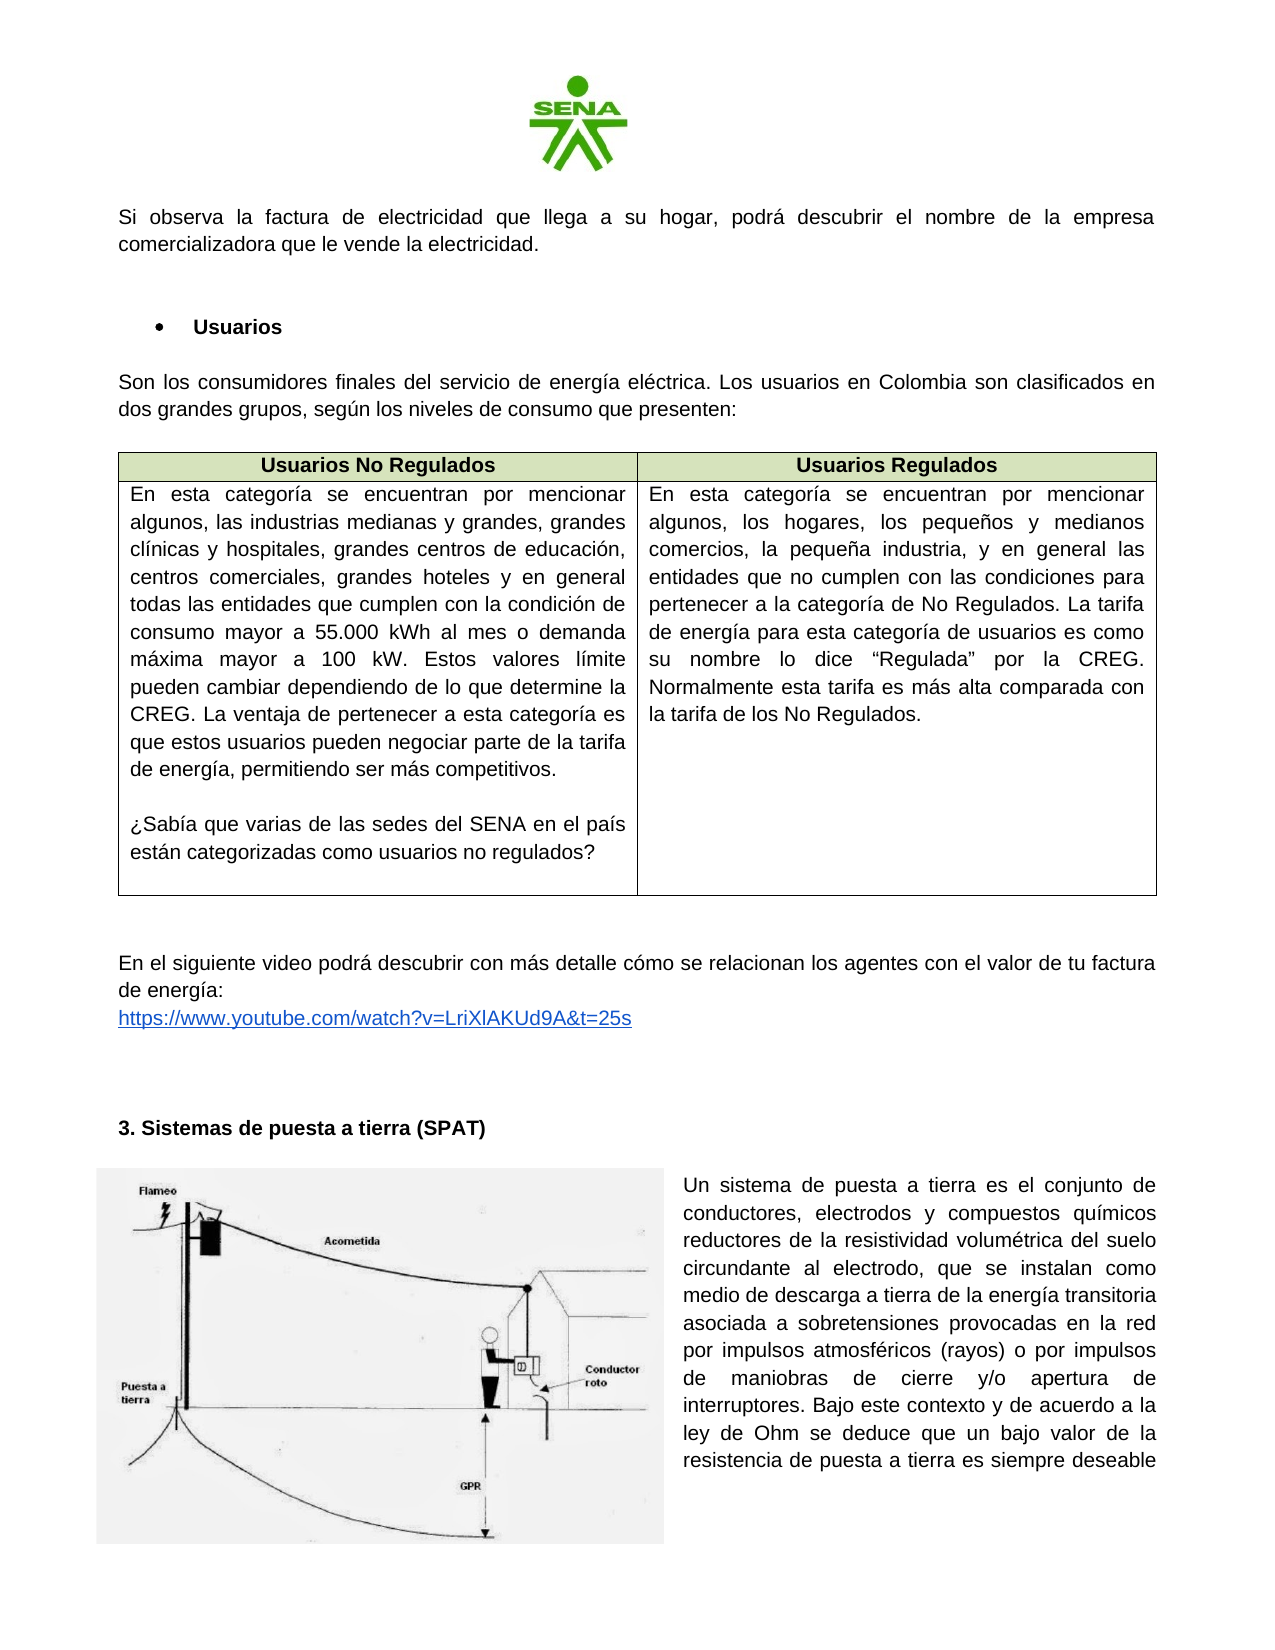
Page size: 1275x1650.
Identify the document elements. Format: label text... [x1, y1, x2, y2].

text 3. Sistemas de puesta a tierra (SPAT) [118, 1116, 1157, 1140]
text https://www.youtube.com/watch?v=LriXlAKUd9A&t=25s [118, 1006, 1157, 1030]
table_header Usuarios Regulados [638, 453, 1156, 481]
table_cell En esta categoría se encuentran por mencionar algunos, los hogares, los pequeños y medianos comercios, la pequeña industria, y en general las entidades que no cumplen con las condiciones para pertenecer a la categoría de No Regulados. La tarifa de energía para esta categoría de usuarios es como su nombre lo dice “Regulada” por la CREG. Normalmente esta tarifa es más alta comparada con la tarifa de los No Regulados. [638, 482, 1156, 895]
picture [96, 1168, 664, 1544]
text En el siguiente video podrá descubrir con más detalle cómo se relacionan los agentes con el valor de tu factura de energía: [118, 951, 1157, 1002]
table_header Usuarios No Regulados [119, 453, 637, 481]
picture [529, 75, 628, 172]
list Usuarios [156, 315, 1157, 339]
table_cell En esta categoría se encuentran por mencionar algunos, las industrias medianas y grandes, grandes clínicas y hospitales, grandes centros de educación, centros comerciales, grandes hoteles y en general todas las entidades que cumplen con la condición de consumo mayor a 55.000 kWh al mes o demanda máxima mayor a 100 kW. Estos valores límite pueden cambiar dependiendo de lo que determine la CREG. La ventaja de pertenecer a esta categoría es que estos usuarios pueden negociar parte de la tarifa de energía, permitiendo ser más competitivos. ¿Sabía que varias de las sedes del SENA en el país están categorizadas como usuarios no regulados? [119, 482, 637, 895]
text Son los consumidores finales del servicio de energía eléctrica. Los usuarios en Colombia son clasificados en dos grandes grupos, según los niveles de consumo que presenten: [118, 370, 1157, 421]
text Si observa la factura de electricidad que llega a su hogar, podrá descubrir el nombre de la empresa comercializadora que le vende la electricidad. [118, 205, 1157, 256]
